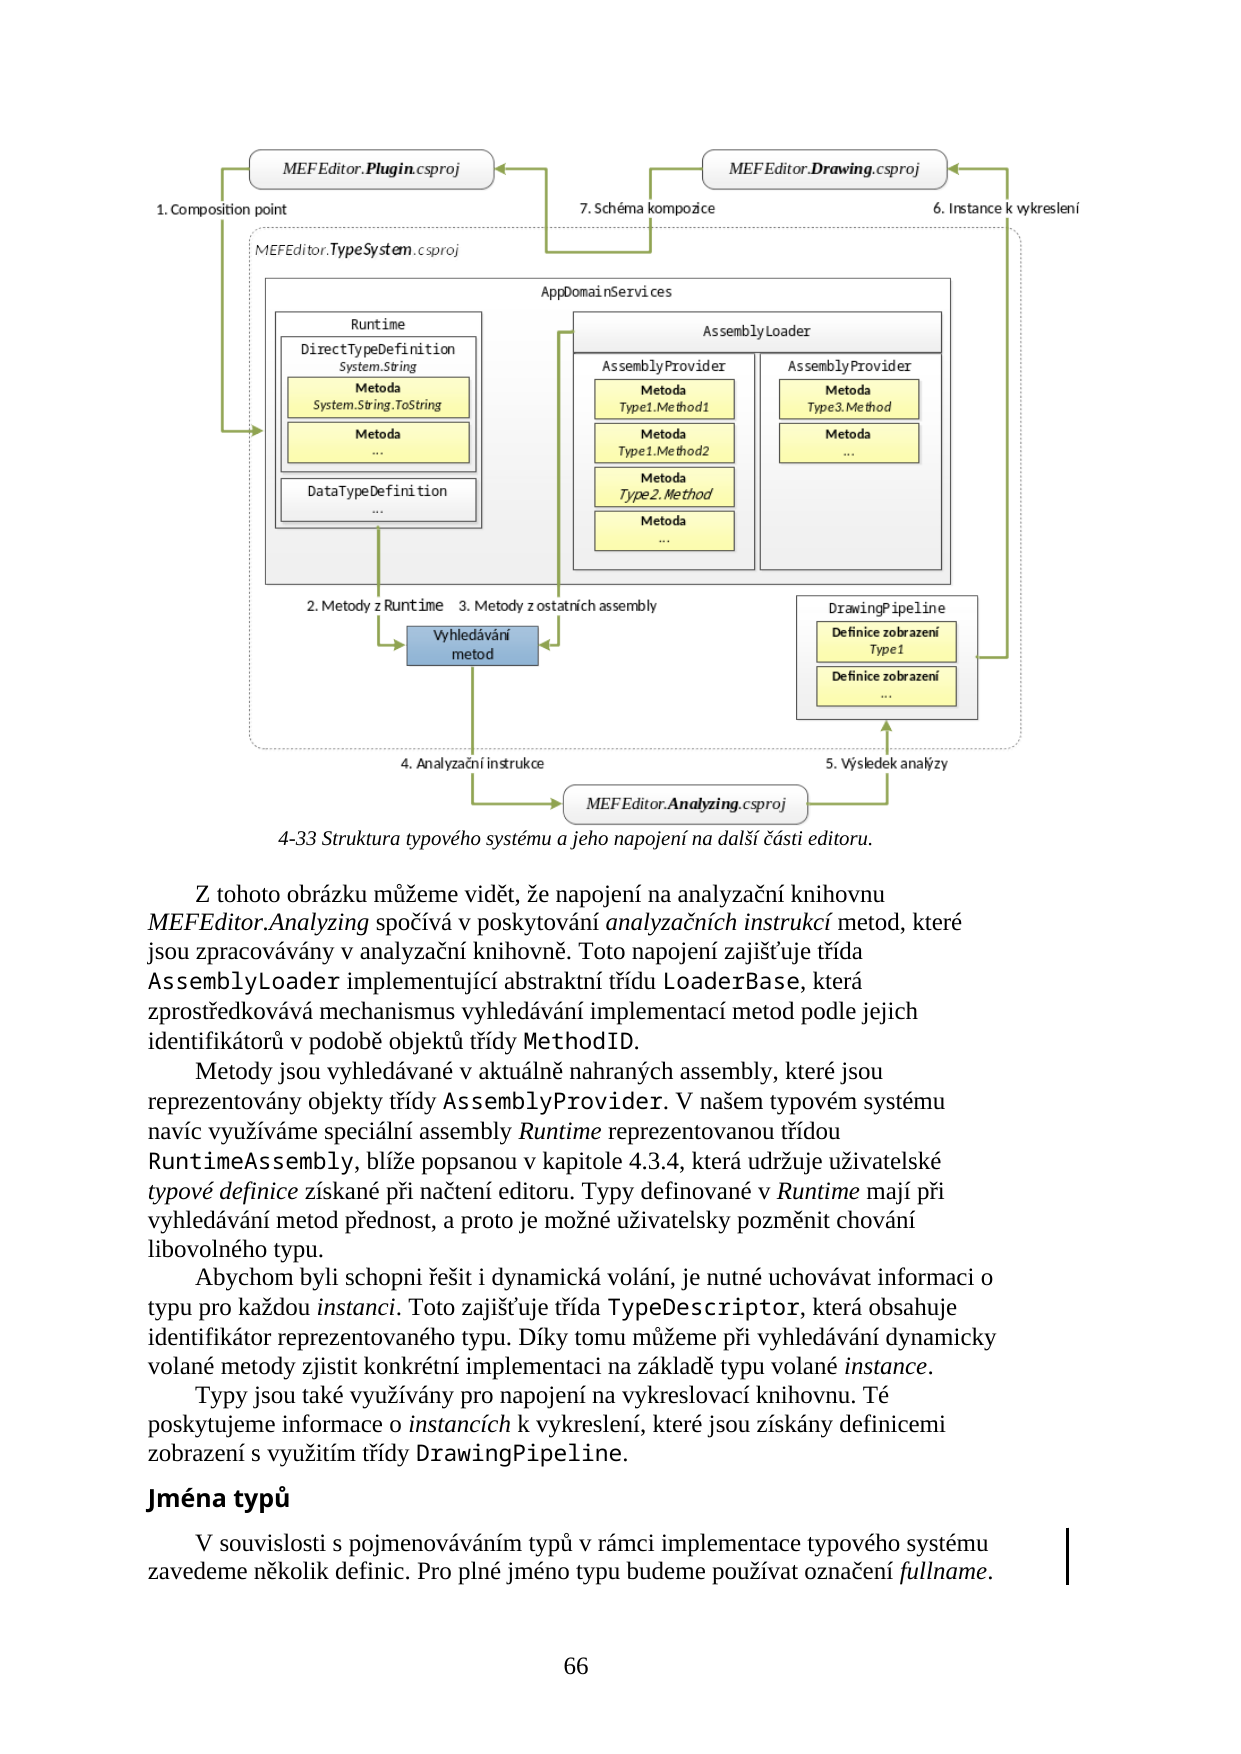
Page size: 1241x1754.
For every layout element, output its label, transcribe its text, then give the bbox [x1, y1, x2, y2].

text Metody jsou vyhledávané v aktuálně nahraných assembly, které jsou reprezentovány objekty třídy AssemblyProvider. V našem typovém systému navíc využíváme speciální assembly Runtime reprezentovanou třídou RuntimeAssembly, blíže popsanou v kapitole 4.3.4, která udržuje uživatelské typové definice získané při načtení editoru. Typy definované v Runtime mají při vyhledávání metod přednost, a proto je možné uživatelsky pozměnit chování libovolného typu. [148, 1056, 1004, 1262]
text Z tohoto obrázku můžeme vidět, že napojení na analyzační knihovnu MEFEditor.Analyzing spočívá v poskytování analyzačních instrukcí metod, které jsou zpracovávány v analyzační knihovně. Toto napojení zajišťuje třída AssemblyLoader implementující abstraktní třídu LoaderBase, která zprostředkovává mechanismus vyhledávání implementací metod podle jejich identifikátorů v podobě objektů třídy MethodID. [148, 879, 1004, 1056]
text 4-5 Struktura typového systému a jeho napojení na další části editoru. [148, 826, 1004, 850]
text Jména typů [148, 1481, 1004, 1515]
text Typy jsou také využívány pro napojení na vykreslovací knihovnu. Té poskytujeme informace o instancích k vykreslení, které jsou získány definicemi zobrazení s využitím třídy DrawingPipeline. [148, 1380, 1004, 1469]
text Abychom byli schopni řešit i dynamická volání, je nutné uchovávat informaci o typu pro každou instanci. Toto zajišťuje třída TypeDescriptor, která obsahuje identifikátor reprezentovaného typu. Díky tomu můžeme při vyhledávání dynamicky volané metody zjistit konkrétní implementaci na základě typu volané instance. [148, 1262, 1004, 1380]
